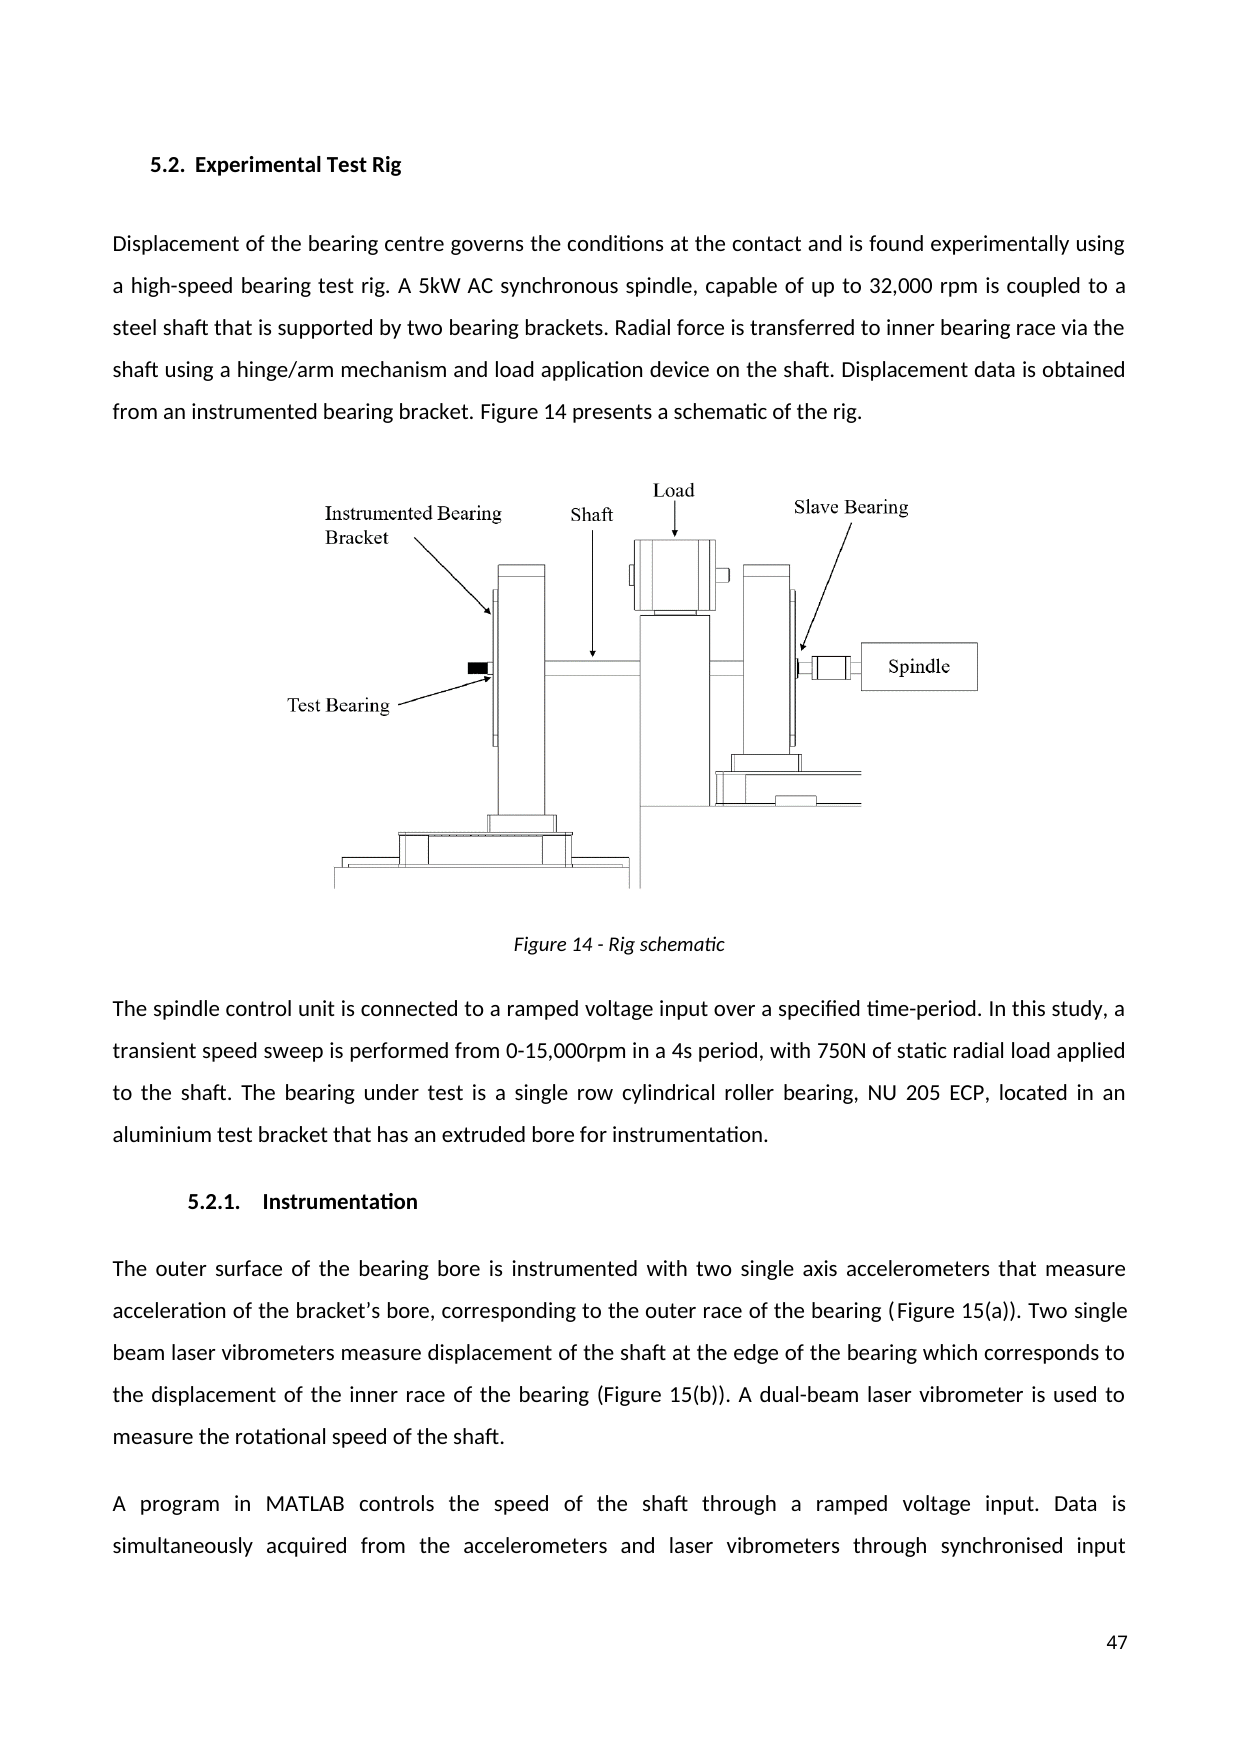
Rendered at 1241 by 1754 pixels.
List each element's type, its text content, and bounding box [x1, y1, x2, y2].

list Instrumentation [187, 1187, 1128, 1216]
text The outer surface of the bearing bore is instrumented with two single axis accelerometers that measure acceleration of the bracket’s bore, corresponding to the outer race of the bearing (Figure 15(a)). Two single beam laser vibrometers measure displacement of the shaft at the edge of the bearing which corresponds to the displacement of the inner race of the bearing (Figure 15(b)). A dual-beam laser vibrometer is used to measure the rotational speed of the shaft. [112, 1254, 1128, 1450]
text Displacement of the bearing centre governs the conditions at the contact and is found experimentally using a high-speed bearing test rig. A 5kW AC synchronous spindle, capable of up to 32,000 rpm is coupled to a steel shaft that is supported by two bearing brackets. Radial force is transferred to inner bearing race via the shaft using a hinge/arm mechanism and load application device on the shaft. Displacement data is obtained from an instrumented bearing bracket. Figure 14 presents a schematic of the rig. [112, 229, 1128, 425]
text The spindle control unit is connected to a ramped voltage input over a specified time-period. In this study, a transient speed sweep is performed from 0-15,000rpm in a 4s period, with 750N of static radial load applied to the shaft. The bearing under test is a single row cylindrical roller bearing, NU 205 ECP, located in an aluminium test bracket that has an extruded bore for instrumentation. [112, 994, 1128, 1148]
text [112, 1489, 1128, 1559]
picture [257, 464, 983, 893]
subtitle Experimental Test Rig [150, 150, 1128, 178]
